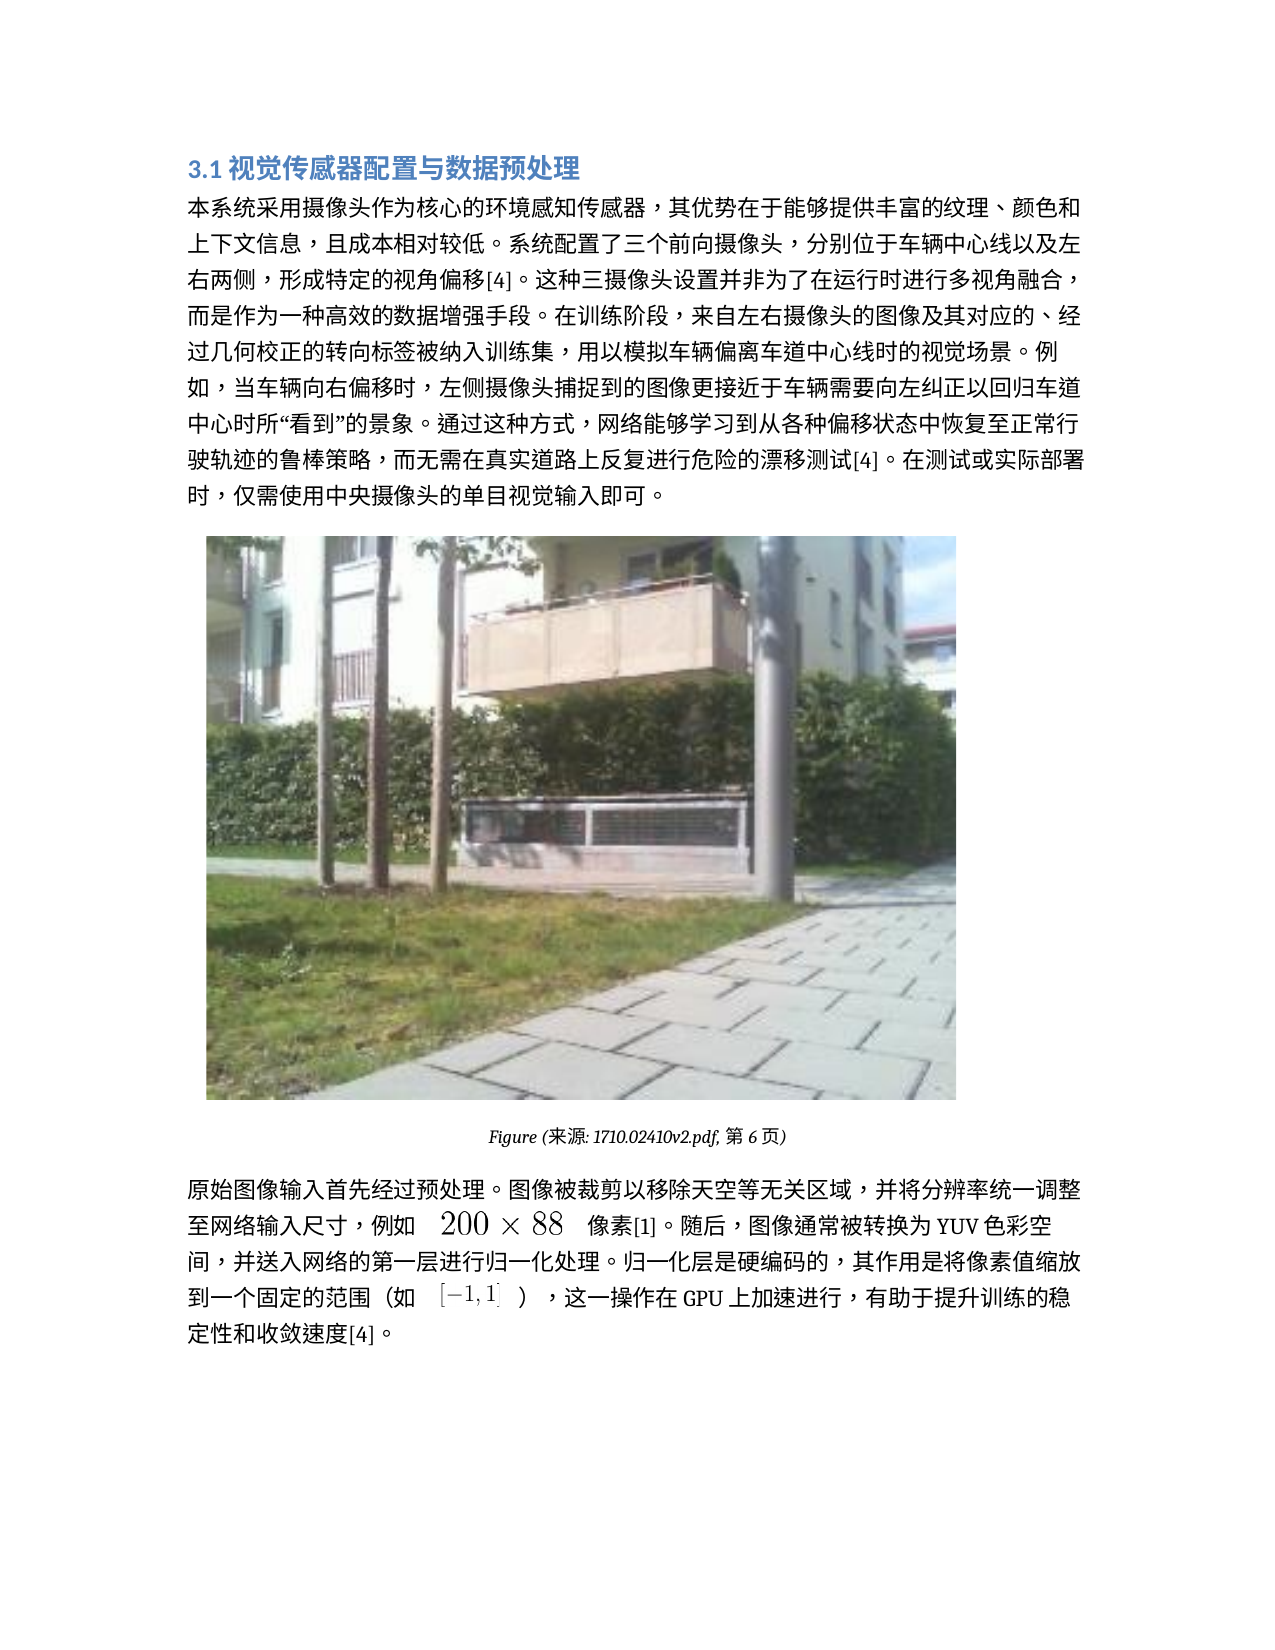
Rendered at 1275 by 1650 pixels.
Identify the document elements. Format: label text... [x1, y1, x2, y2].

subtitle 3.1 视觉传感器配置与数据预处理 [187, 150, 1087, 187]
picture [441, 1211, 563, 1235]
text 本系统采用摄像头作为核心的环境感知传感器，其优势在于能够提供丰富的纹理、颜色和上下文信息，且成本相对较低。系统配置了三个前向摄像头，分别位于车辆中心线以及左右两侧，形成特定的视角偏移[4]。这种三摄像头设置并非为了在运行时进行多视角融合，而是作为一种高效的数据增强手段。在训练阶段，来自左右摄像头的图像及其对应的、经过几何校正的转向标签被纳入训练集，用以模拟车辆偏离车道中心线时的视觉场景。例如，当车辆向右偏移时，左侧摄像头捕捉到的图像更接近于车辆需要向左纠正以回归车道中心时所“看到”的景象。通过这种方式，网络能够学习到从各种偏移状态中恢复至正常行驶轨迹的鲁棒策略，而无需在真实道路上反复进行危险的漂移测试[4]。在测试或实际部署时，仅需使用中央摄像头的单目视觉输入即可。 [187, 192, 1087, 511]
picture [206, 536, 957, 1100]
text Figure (来源: 1710.02410v2.pdf, 第 6 页) [187, 1124, 1087, 1149]
text 原始图像输入首先经过预处理。图像被裁剪以移除天空等无关区域，并将分辨率统一调整至网络输入尺寸，例如 像素[1]。随后，图像通常被转换为YUV色彩空间，并送入网络的第一层进行归一化处理。归一化层是硬编码的，其作用是将像素值缩放到一个固定的范围（如 ），这一操作在GPU上加速进行，有助于提升训练的稳定性和收敛速度[4]。 [187, 1174, 1087, 1349]
picture [441, 1283, 500, 1307]
